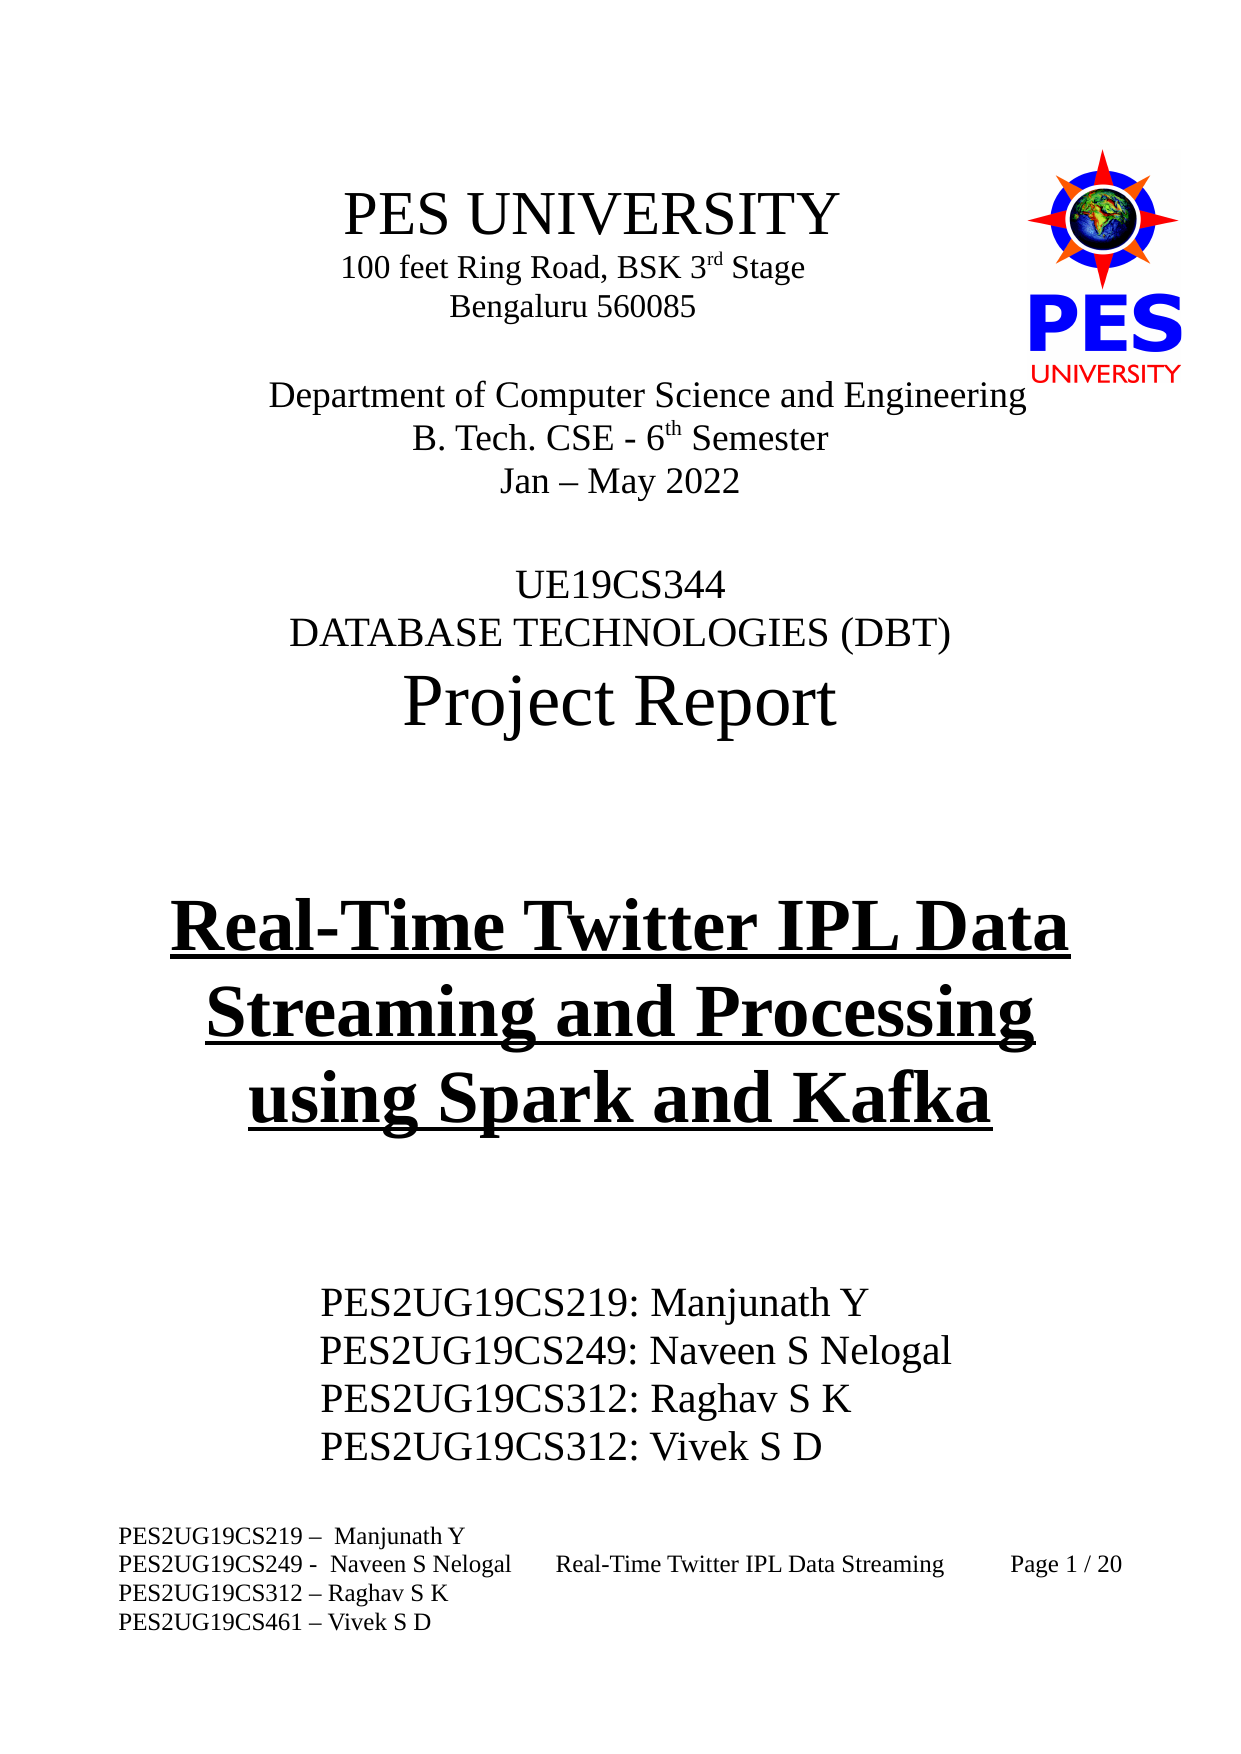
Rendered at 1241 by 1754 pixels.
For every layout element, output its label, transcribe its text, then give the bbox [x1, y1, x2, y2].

text PES2UG19CS312: Raghav S K [268, 1374, 1122, 1422]
text Project Report [118, 655, 1122, 741]
text PES UNIVERSITY [268, 176, 1027, 248]
text UE19CS344 [118, 559, 1122, 607]
text PES2UG19CS312: Vivek S D [118, 1422, 1122, 1469]
text Bengaluru 560085 [118, 286, 1027, 324]
text Jan – May 2022 [118, 458, 1122, 502]
text 100 feet Ring Road, BSK 3rd Stage [118, 248, 1027, 286]
text Department of Computer Science and Engineering [193, 372, 1122, 415]
text Real-Time Twitter IPL Data Streaming and Processing using Spark and Kafka [118, 880, 1122, 1139]
text PES2UG19CS249: Naveen S Nelogal [118, 1326, 1122, 1374]
text PES2UG19CS219: Manjunath Y [268, 1278, 1122, 1326]
picture [1027, 149, 1182, 383]
text B. Tech. CSE - 6th Semester [118, 415, 1122, 458]
text DATABASE TECHNOLOGIES (DBT) [118, 607, 1122, 655]
